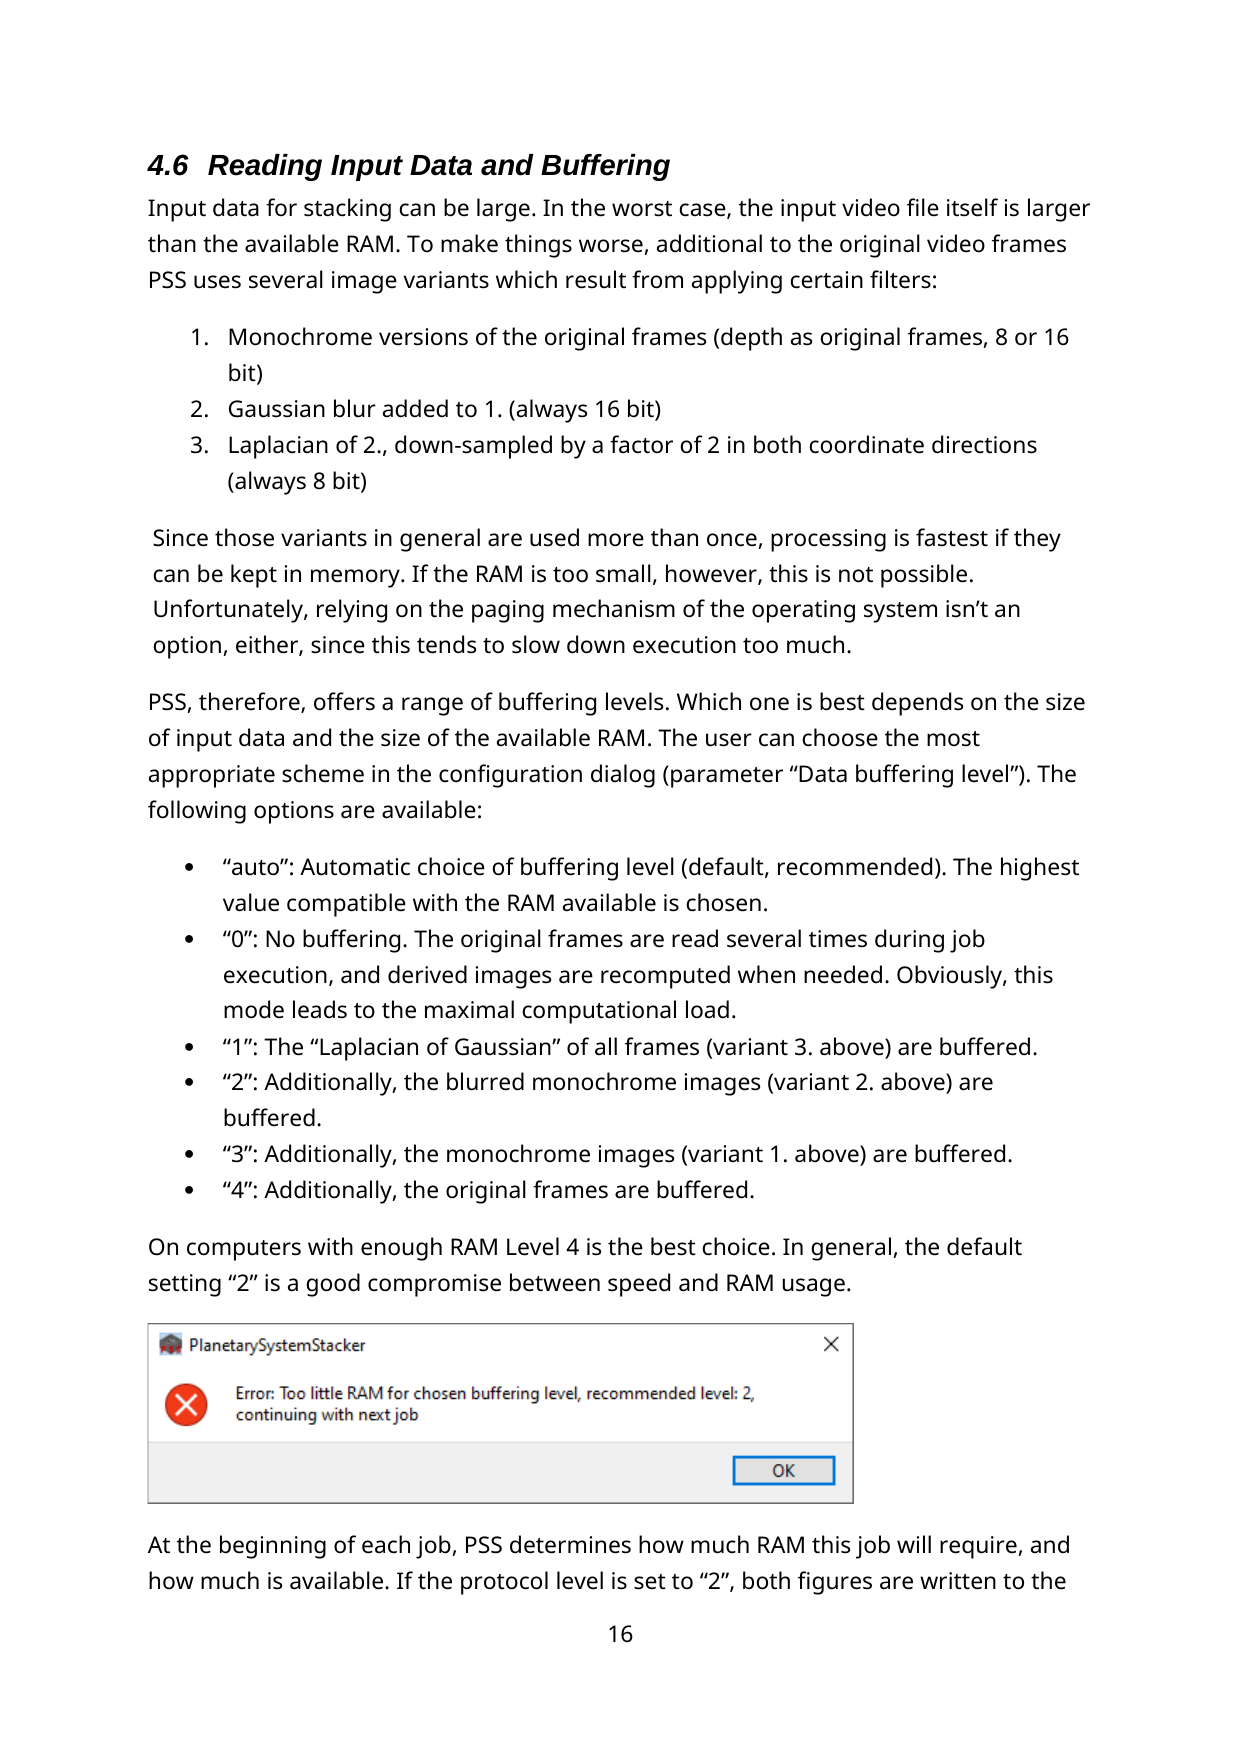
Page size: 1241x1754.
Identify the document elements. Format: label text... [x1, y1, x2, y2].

list “2”: Additionally, the blurred monochrome images (variant 2. above) are buffered. [185, 1066, 1093, 1133]
list Laplacian of 2., down-sampled by a factor of 2 in both coordinate directions (always 8 bit) [190, 429, 1093, 496]
picture [147, 1323, 854, 1504]
list “1”: The “Laplacian of Gaussian” of all frames (variant 3. above) are buffered. [185, 1030, 1093, 1062]
list Gaussian blur added to 1. (always 16 bit) [190, 393, 1093, 424]
subtitle Reading Input Data and Buffering [148, 148, 1093, 181]
text On computers with enough RAM Level 4 is the best choice. In general, the default setting “2” is a good compromise between speed and RAM usage. [148, 1231, 1093, 1298]
text Input data for stacking can be large. In the worst case, the input video file itself is larger than the available RAM. To make things worse, additional to the original video frames PSS uses several image variants which result from applying certain filters: [148, 192, 1093, 296]
list “0”: No buffering. The original frames are read several times during job execution, and derived images are recomputed when needed. Obviously, this mode leads to the maximal computational load. [185, 923, 1093, 1026]
text Since those variants in general are used more than once, processing is fastest if they can be kept in memory. If the RAM is too small, however, this is not possible. Unfortunately, relying on the paging mechanism of the operating system isn’t an option, either, since this tends to slow down execution too much. [152, 522, 1093, 661]
list “3”: Additionally, the monochrome images (variant 1. above) are buffered. [185, 1138, 1093, 1169]
text PSS, therefore, offers a range of buffering levels. Which one is best depends on the size of input data and the size of the available RAM. The user can choose the most appropriate scheme in the configuration dialog (parameter “Data buffering level”). The following options are available: [148, 686, 1093, 825]
list “4”: Additionally, the original frames are buffered. [185, 1174, 1093, 1205]
list “auto”: Automatic choice of buffering level (default, recommended). The highest value compatible with the RAM available is chosen. [185, 851, 1093, 918]
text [148, 1529, 1093, 1596]
list Monochrome versions of the original frames (depth as original frames, 8 or 16 bit) [190, 321, 1093, 388]
